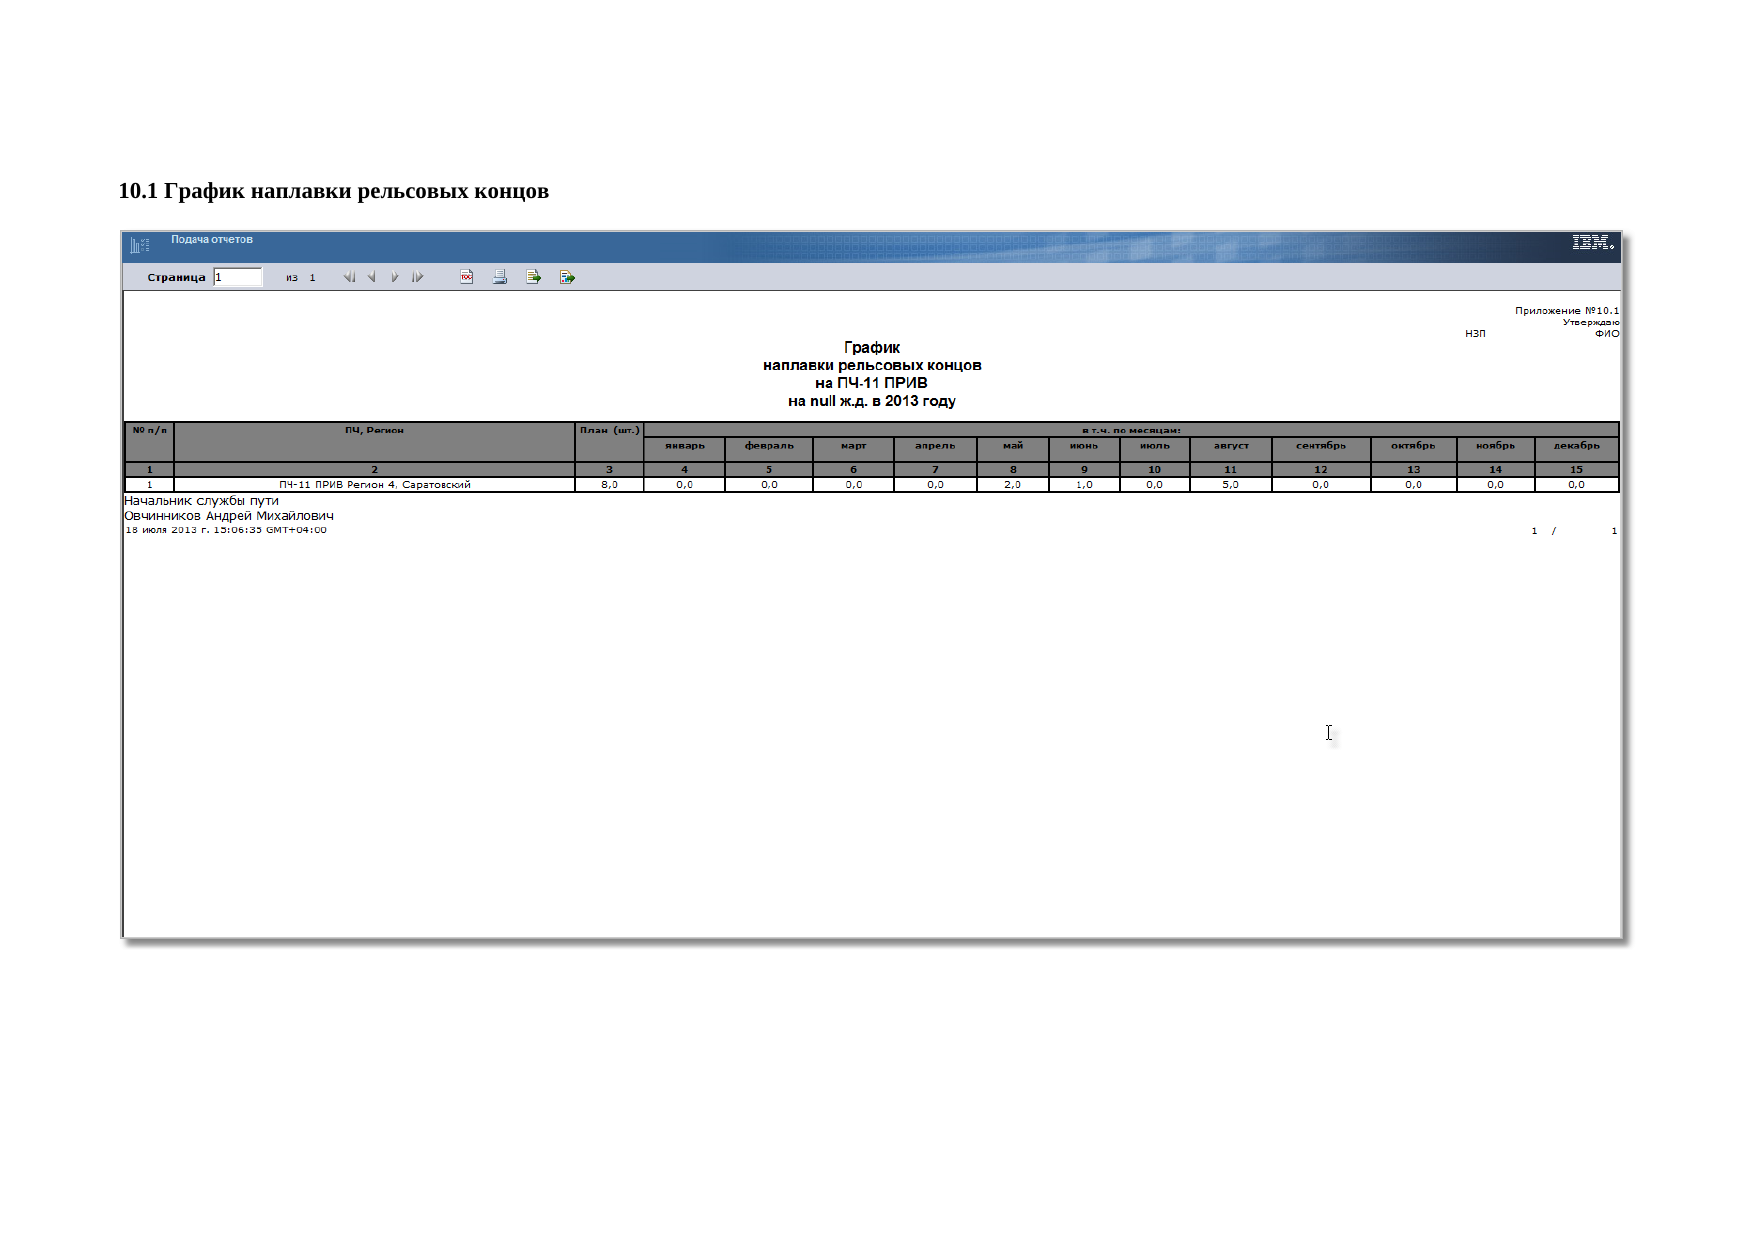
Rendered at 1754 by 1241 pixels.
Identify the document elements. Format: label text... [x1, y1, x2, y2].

text 10.1 График наплавки рельсовых концов [118, 177, 1636, 203]
picture [118, 228, 1636, 952]
